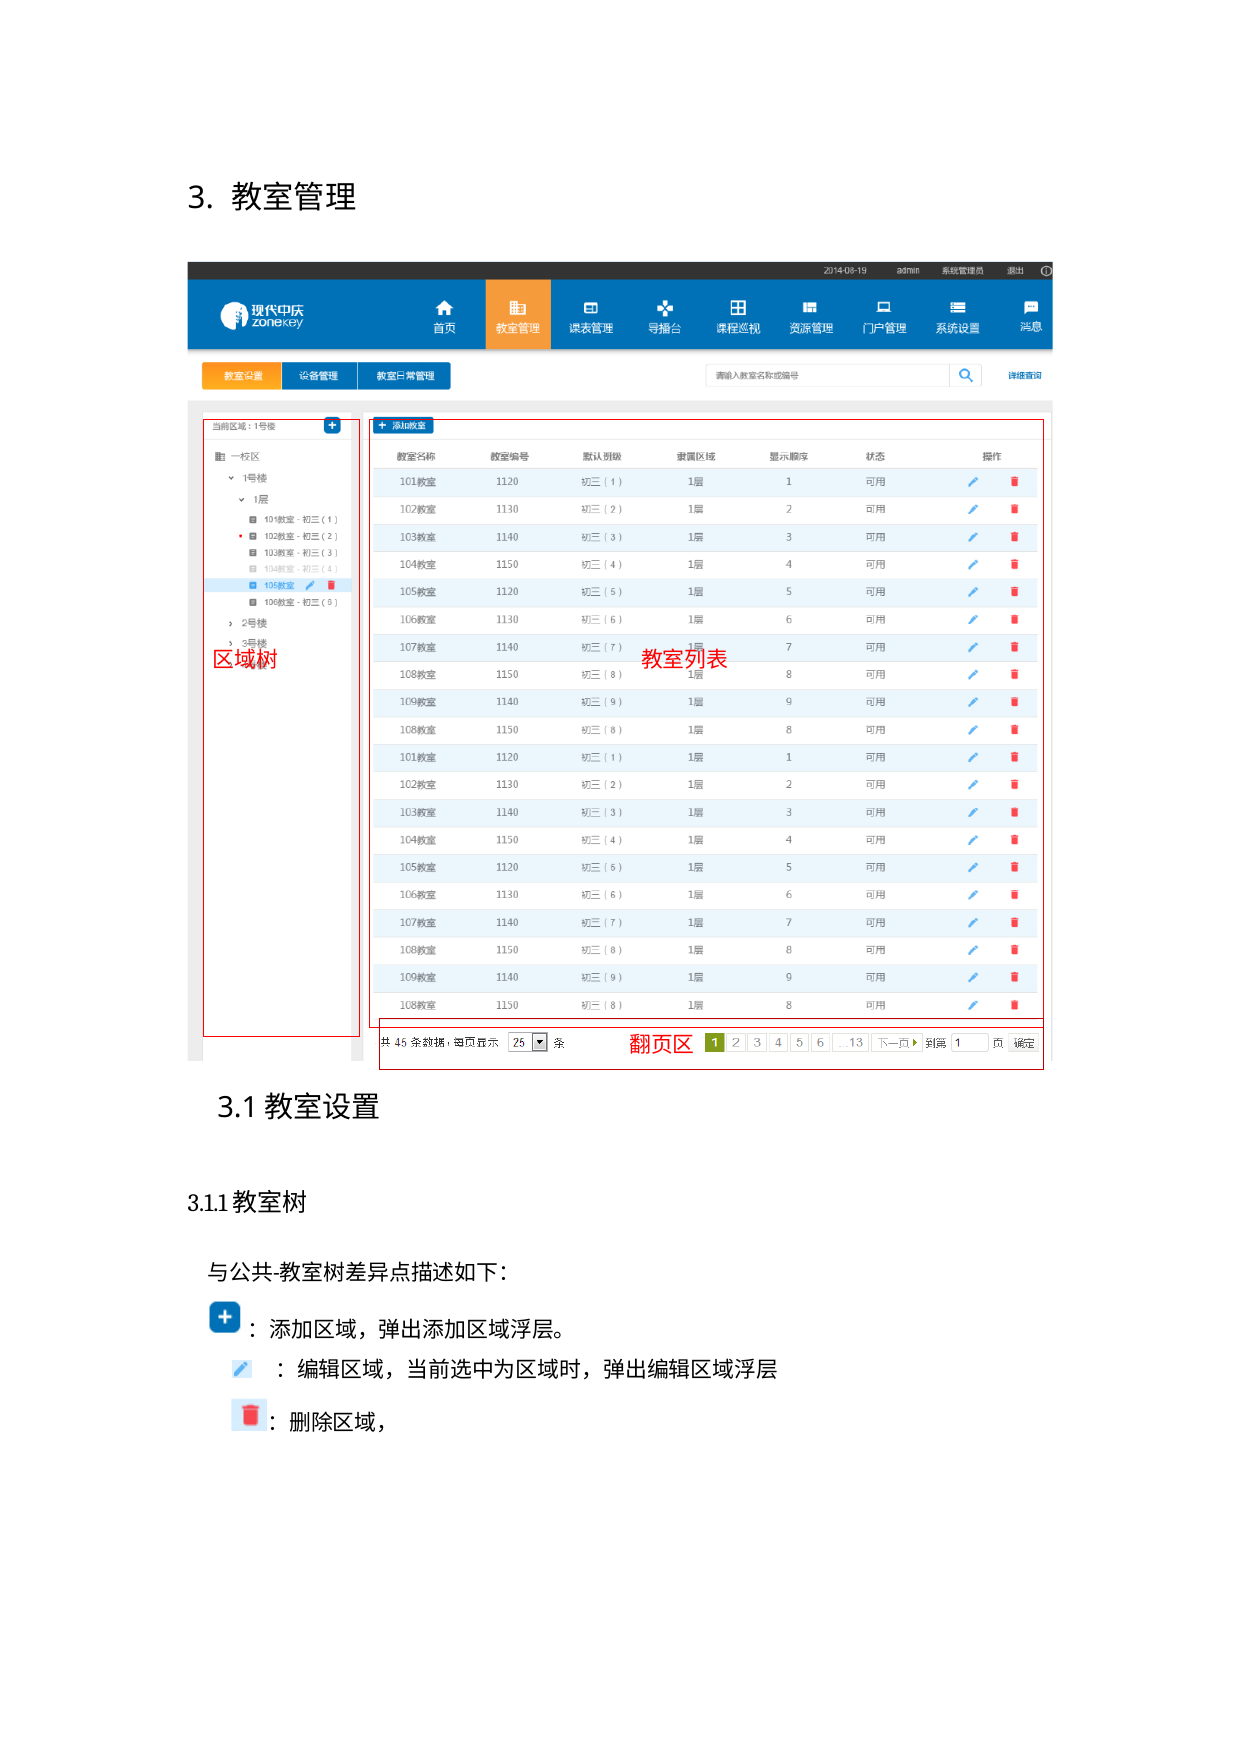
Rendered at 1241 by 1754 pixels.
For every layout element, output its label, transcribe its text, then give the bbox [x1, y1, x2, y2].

picture [380, 1019, 1043, 1027]
picture [370, 420, 1043, 1027]
text 3.1.1教室树 [187, 1168, 1053, 1233]
picture [202, 1295, 248, 1338]
picture [380, 1028, 1043, 1061]
picture [187, 260, 1053, 1061]
text ：添加区域，弹出添加区域浮层。 [187, 1287, 1053, 1352]
text 3.1教室设置 [187, 1073, 1053, 1138]
subtitle 教室管理 [187, 162, 1053, 227]
picture [231, 1396, 268, 1431]
picture [232, 1360, 252, 1378]
list ：删除区域， [231, 1384, 1053, 1449]
list ：编辑区域，当前选中为区域时，弹出编辑区域浮层 [231, 1352, 1053, 1384]
text 与公共-教室树差异点描述如下： [187, 1254, 1053, 1287]
